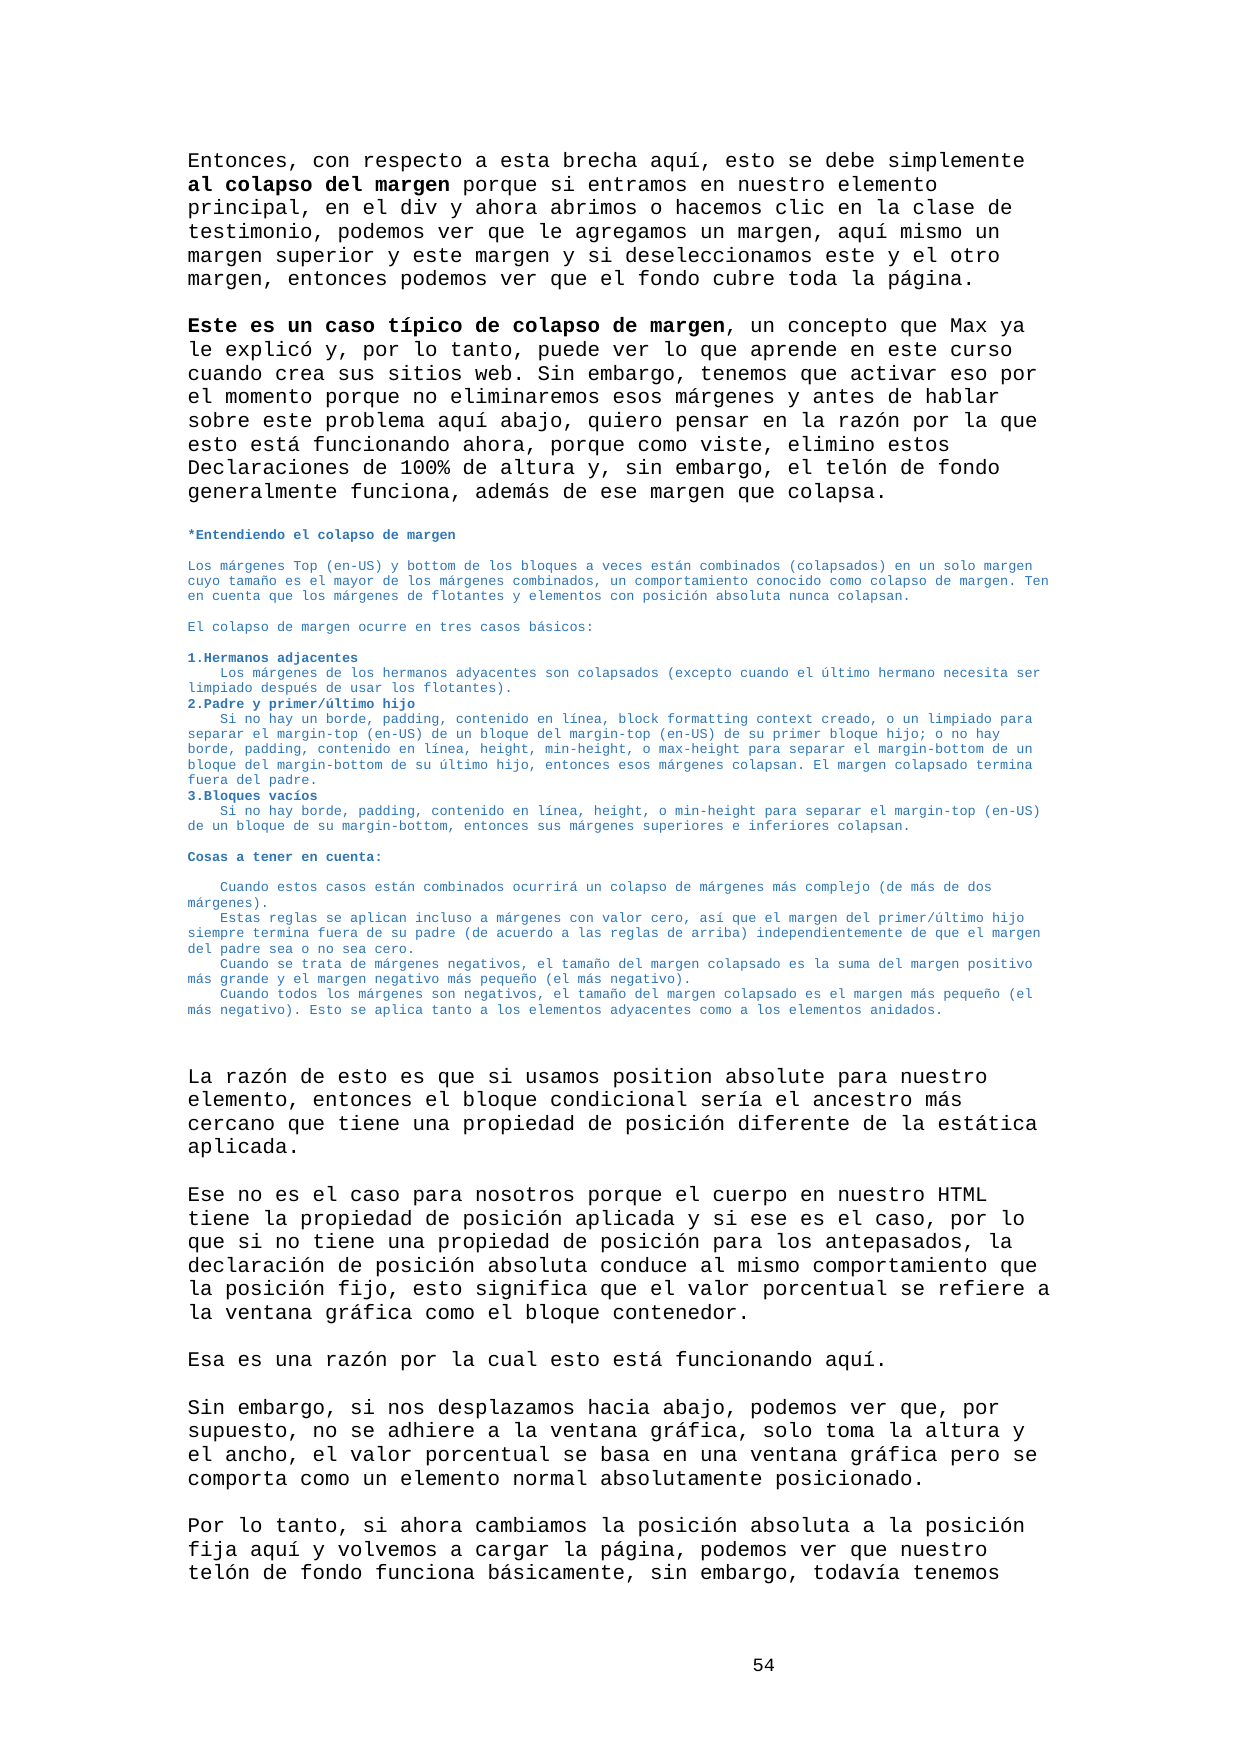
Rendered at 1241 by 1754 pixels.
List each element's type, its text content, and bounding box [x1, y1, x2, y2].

text Cuando todos los márgenes son negativos, el tamaño del margen colapsado es el margen más pequeño (el más negativo). Esto se aplica tanto a los elementos adyacentes como a los elementos anidados. [187, 988, 1053, 1018]
list Entonces, con respecto a esta brecha aquí, esto se debe simplemente al colapso del margen porque si entramos en nuestro elemento principal, en el div y ahora abrimos o hacemos clic en la clase de testimonio, podemos ver que le agregamos un margen, aquí mismo un margen superior y este margen y si deseleccionamos este y el otro margen, entonces podemos ver que el fondo cubre toda la página. [187, 150, 1053, 292]
text 1.Hermanos adjacentes [187, 651, 1053, 666]
list Esa es una razón por la cual esto está funcionando aquí. [187, 1349, 1053, 1373]
list Sin embargo, si nos desplazamos hacia abajo, podemos ver que, por supuesto, no se adhiere a la ventana gráfica, solo toma la altura y el ancho, el valor porcentual se basa en una ventana gráfica pero se comporta como un elemento normal absolutamente posicionado. [187, 1397, 1053, 1491]
list Ese no es el caso para nosotros porque el cuerpo en nuestro HTML tiene la propiedad de posición aplicada y si ese es el caso, por lo que si no tiene una propiedad de posición para los antepasados, la declaración de posición absoluta conduce al mismo comportamiento que la posición fijo, esto significa que el valor porcentual se refiere a la ventana gráfica como el bloque contenedor. [187, 1184, 1053, 1326]
text 3.Bloques vacíos [187, 789, 1053, 804]
text Cosas a tener en cuenta: [187, 850, 1053, 865]
text Estas reglas se aplican incluso a márgenes con valor cero, así que el margen del primer/último hijo siempre termina fuera de su padre (de acuerdo a las reglas de arriba) independientemente de que el margen del padre sea o no sea cero. [187, 911, 1053, 957]
text Los márgenes Top (en-US) y bottom de los bloques a veces están combinados (colapsados) en un solo margen cuyo tamaño es el mayor de los márgenes combinados, un comportamiento conocido como colapso de margen. Ten en cuenta que los márgenes de flotantes y elementos con posición absoluta nunca colapsan. [187, 559, 1053, 605]
text 2.Padre y primer/último hijo [187, 697, 1053, 712]
text Los márgenes de los hermanos adyacentes son colapsados (excepto cuando el último hermano necesita ser limpiado después de usar los flotantes). [187, 666, 1053, 697]
text Cuando se trata de márgenes negativos, el tamaño del margen colapsado es la suma del margen positivo más grande y el margen negativo más pequeño (el más negativo). [187, 957, 1053, 988]
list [187, 1515, 1053, 1586]
list Este es un caso típico de colapso de margen, un concepto que Max ya le explicó y, por lo tanto, puede ver lo que aprende en este curso cuando crea sus sitios web. Sin embargo, tenemos que activar eso por el momento porque no eliminaremos esos márgenes y antes de hablar sobre este problema aquí abajo, quiero pensar en la razón por la que esto está funcionando ahora, porque como viste, elimino estos Declaraciones de 100% de altura y, sin embargo, el telón de fondo generalmente funciona, además de ese margen que colapsa. [187, 316, 1053, 505]
text Si no hay borde, padding, contenido en línea, height, o min-height para separar el margin-top (en-US) de un bloque de su margin-bottom, entonces sus márgenes superiores e inferiores colapsan. [187, 804, 1053, 834]
text *Entendiendo el colapso de margen [187, 528, 1053, 544]
text El colapso de margen ocurre en tres casos básicos: [187, 620, 1053, 636]
text Si no hay un borde, padding, contenido en línea, block formatting context creado, o un limpiado para separar el margin-top (en-US) de un bloque del margin-top (en-US) de su primer bloque hijo; o no hay borde, padding, contenido en línea, height, min-height, o max-height para separar el margin-bottom de un bloque del margin-bottom de su último hijo, entonces esos márgenes colapsan. El margen colapsado termina fuera del padre. [187, 712, 1053, 789]
text Cuando estos casos están combinados ocurrirá un colapso de márgenes más complejo (de más de dos márgenes). [187, 881, 1053, 911]
list La razón de esto es que si usamos position absolute para nuestro elemento, entonces el bloque condicional sería el ancestro más cercano que tiene una propiedad de posición diferente de la estática aplicada. [187, 1066, 1053, 1160]
